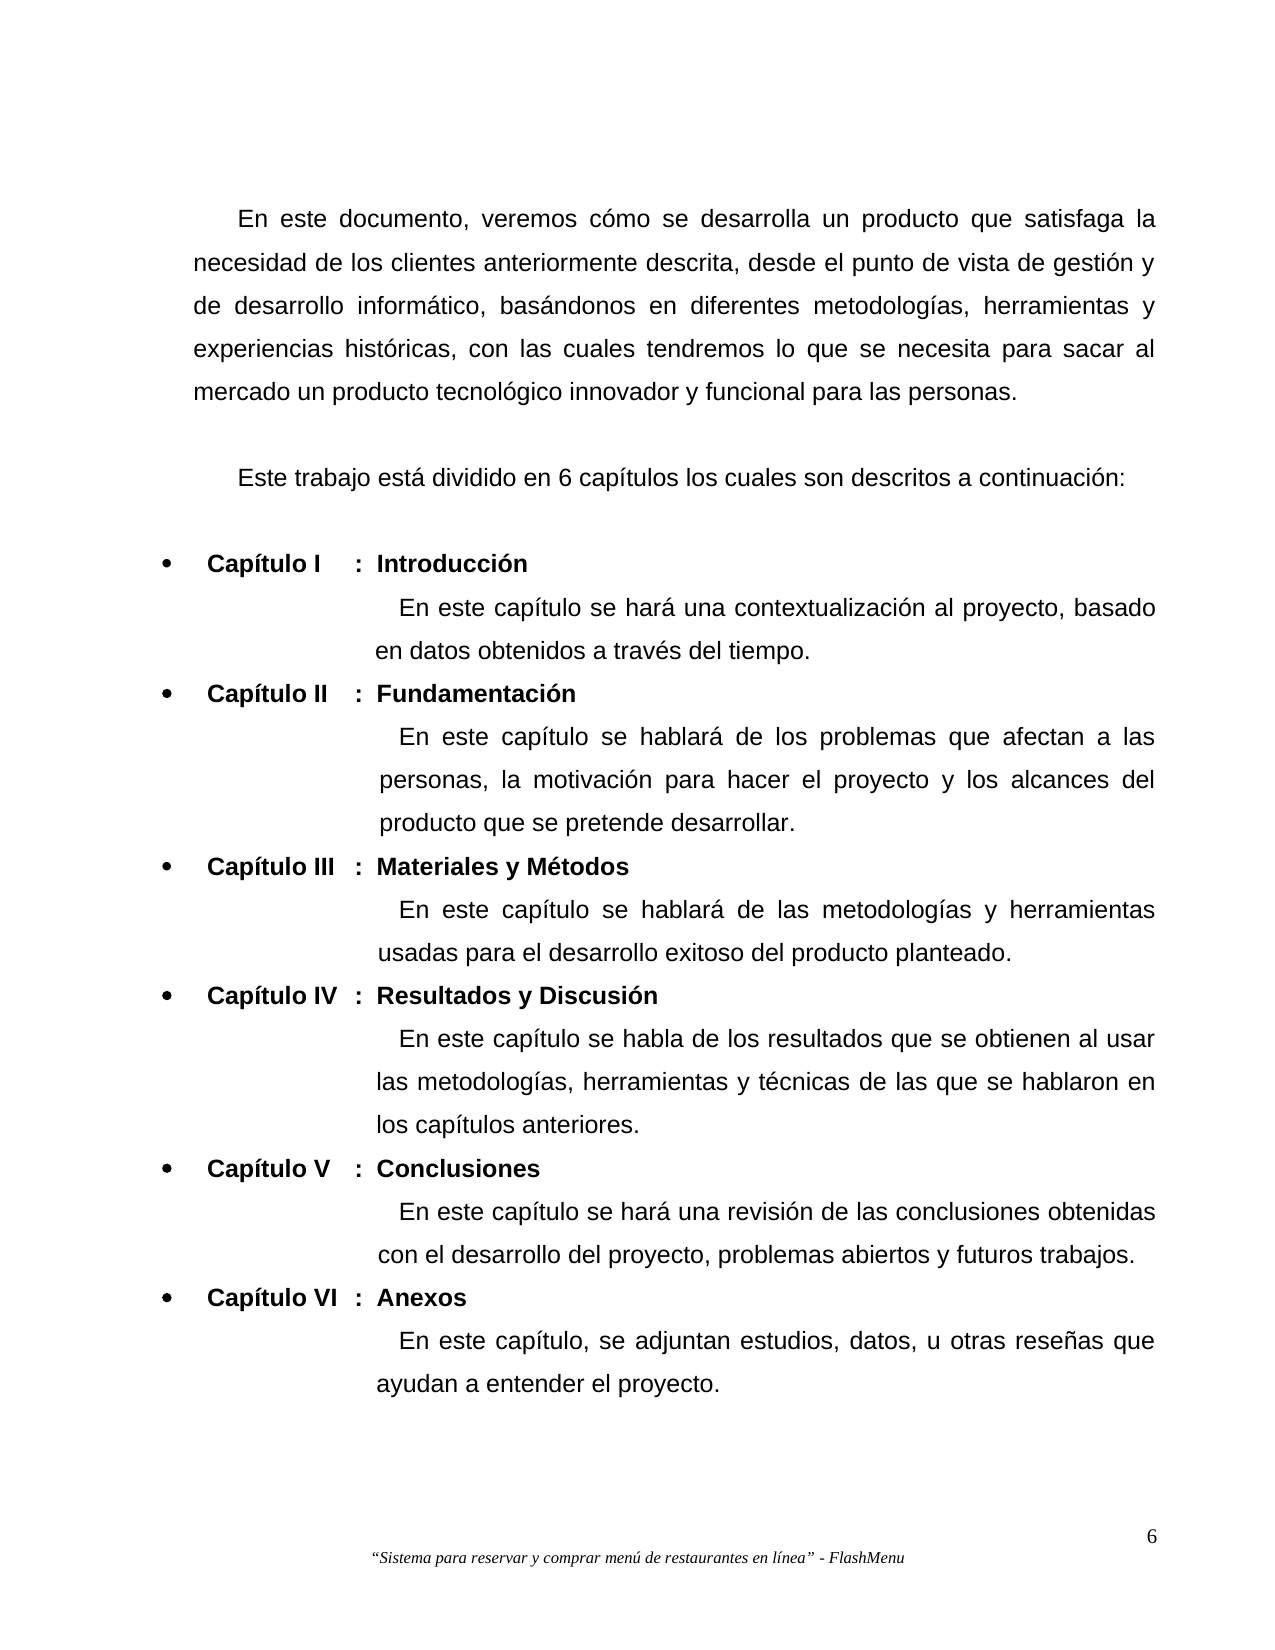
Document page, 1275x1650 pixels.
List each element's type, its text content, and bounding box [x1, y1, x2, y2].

list En este capítulo, se adjuntan estudios, datos, u otras reseñas que ayudan a entender el proyecto. [376, 1326, 1157, 1398]
list Capítulo VI : Anexos [162, 1283, 1157, 1312]
list En este capítulo se hablará de las metodologías y herramientas usadas para el desarrollo exitoso del producto planteado. [378, 895, 1157, 967]
list En este capítulo se hará una contextualización al proyecto, basado en datos obtenidos a través del tiempo. [375, 593, 1157, 664]
list En este capítulo se hará una revisión de las conclusiones obtenidas con el desarrollo del proyecto, problemas abiertos y futuros trabajos. [378, 1197, 1157, 1269]
list Capítulo I : Introducción [162, 549, 1157, 578]
list Capítulo IV : Resultados y Discusión [162, 981, 1157, 1010]
list En este capítulo se hablará de los problemas que afectan a las personas, la motivación para hacer el proyecto y los alcances del producto que se pretende desarrollar. [379, 722, 1157, 837]
list Capítulo II : Fundamentación [162, 679, 1157, 708]
text En este documento, veremos cómo se desarrolla un producto que satisfaga la necesidad de los clientes anteriormente descrita, desde el punto de vista de gestión y de desarrollo informático, basándonos en diferentes metodologías, herramientas y experiencias históricas, con las cuales tendremos lo que se necesita para sacar al mercado un producto tecnológico innovador y funcional para las personas. [193, 204, 1157, 406]
text Este trabajo está dividido en 6 capítulos los cuales son descritos a continuación: [193, 463, 1157, 492]
list Capítulo V : Conclusiones [162, 1153, 1157, 1182]
list En este capítulo se habla de los resultados que se obtienen al usar las metodologías, herramientas y técnicas de las que se hablaron en los capítulos anteriores. [376, 1024, 1157, 1139]
list Capítulo III : Materiales y Métodos [162, 851, 1157, 880]
